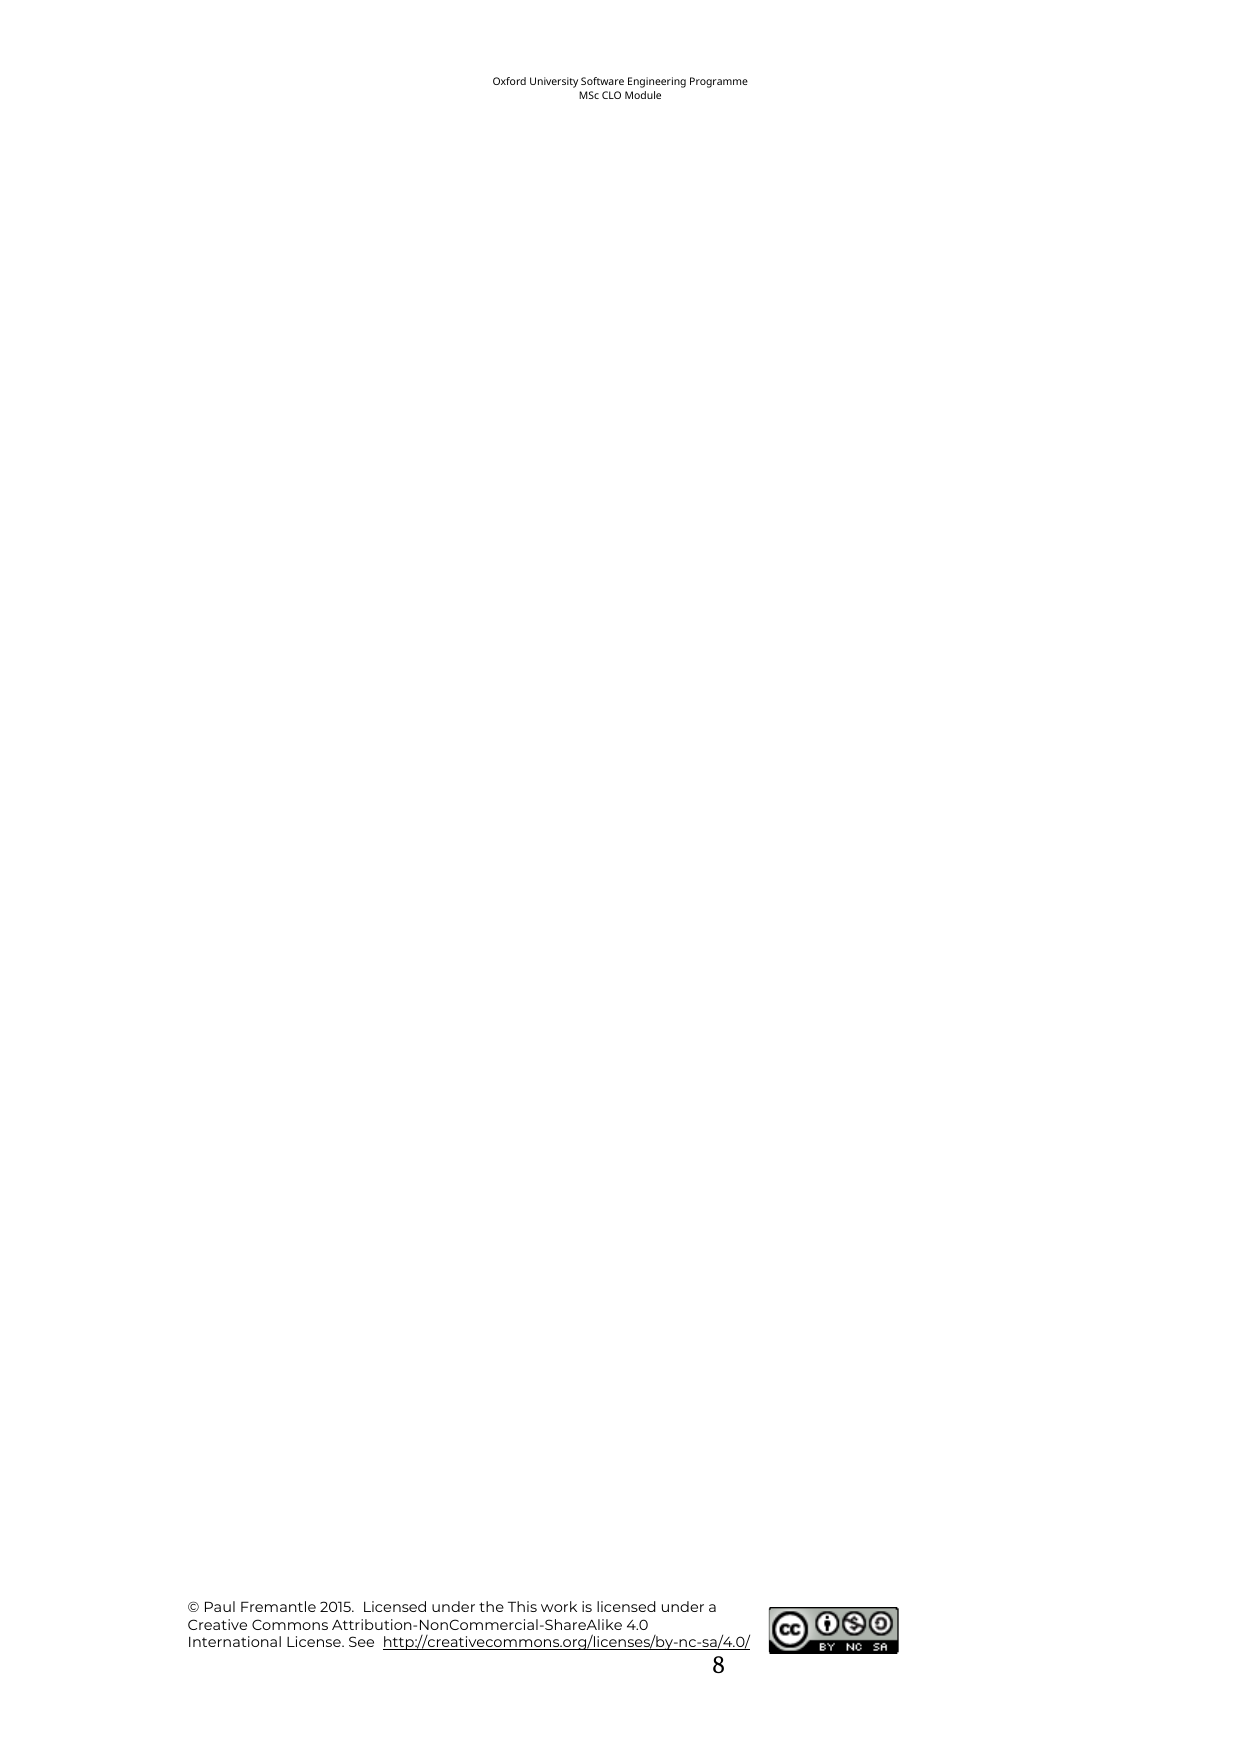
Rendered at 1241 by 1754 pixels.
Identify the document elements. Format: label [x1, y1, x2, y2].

picture [768, 1607, 899, 1654]
